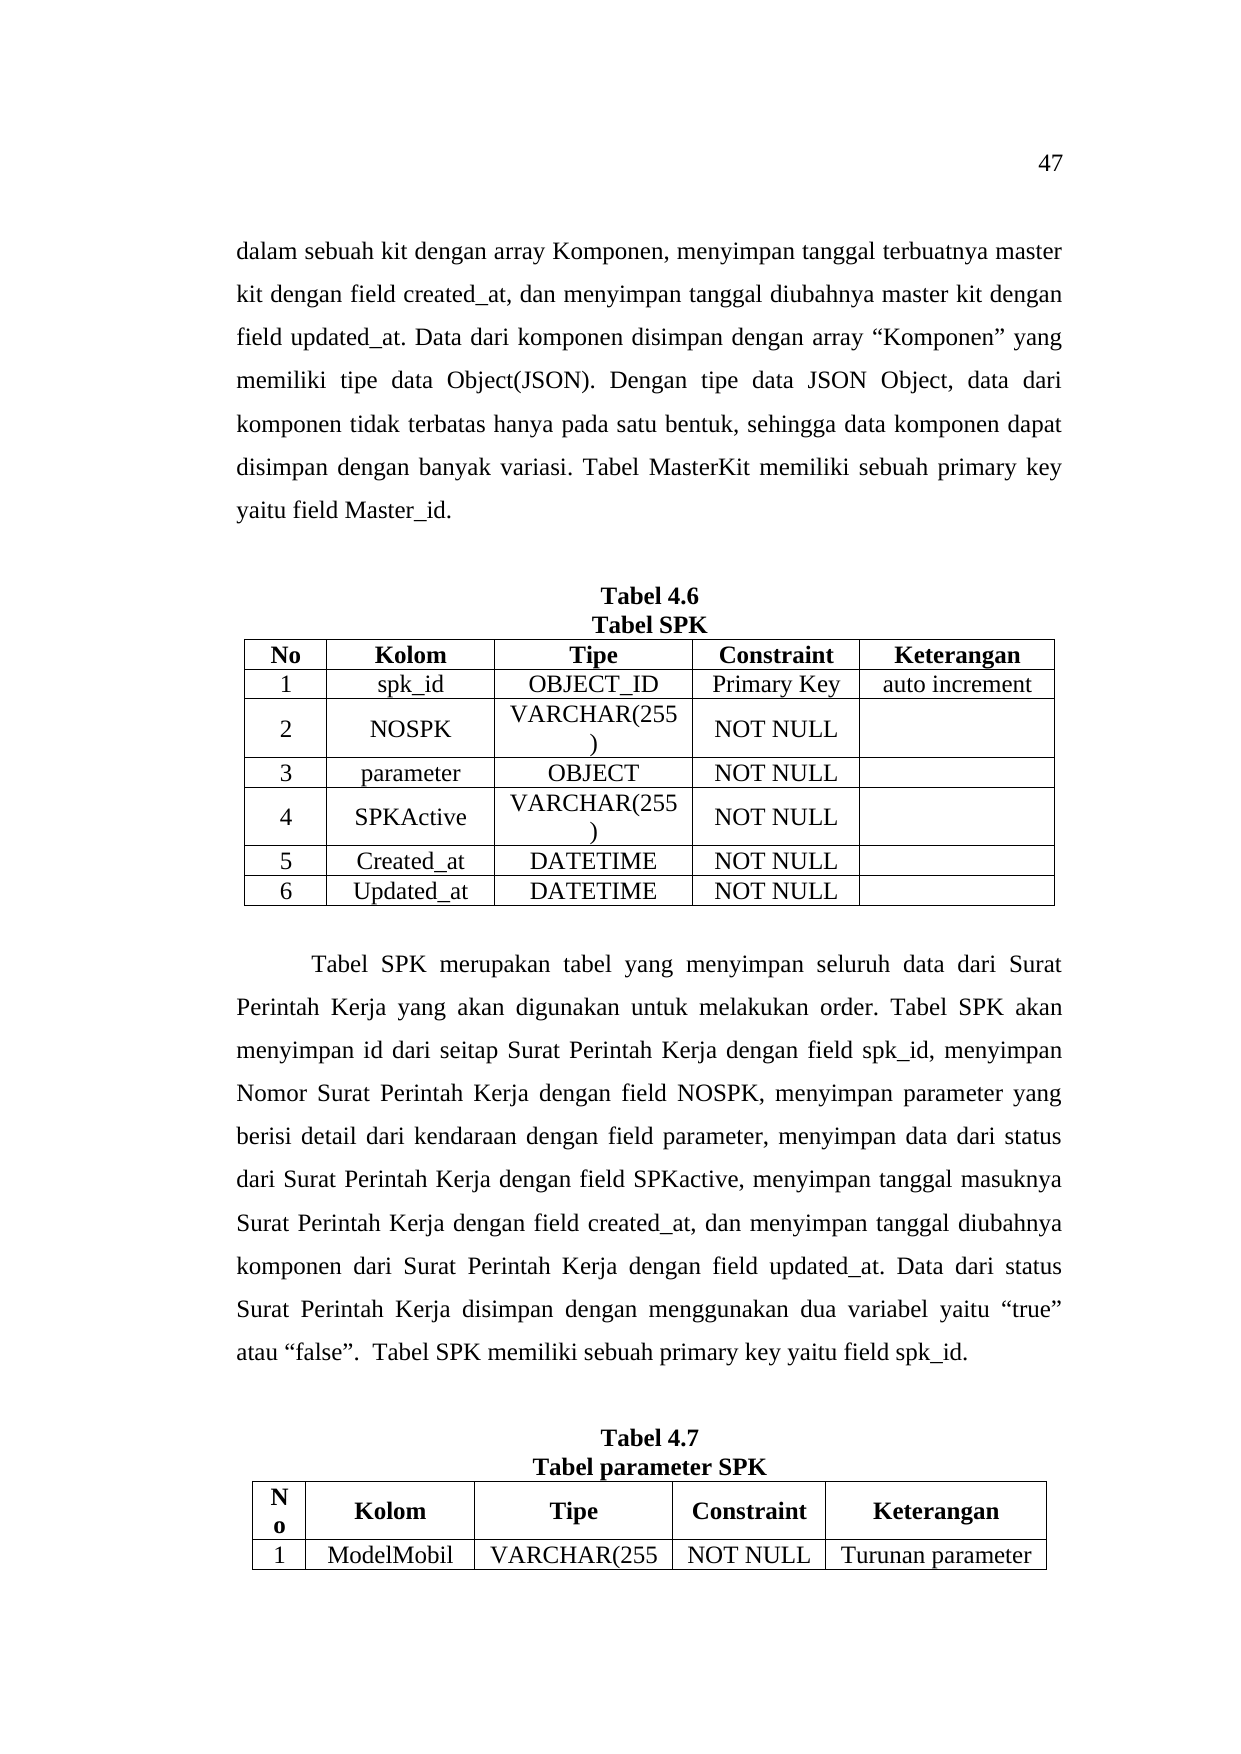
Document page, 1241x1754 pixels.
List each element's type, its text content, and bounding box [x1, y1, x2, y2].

table_cell [860, 699, 1054, 757]
table_cell VARCHAR(255) [495, 699, 692, 757]
table_cell Updated_at [327, 876, 494, 905]
table_header Constraint [673, 1482, 825, 1539]
table_header Tipe [475, 1482, 672, 1539]
table_header No [253, 1482, 305, 1539]
table_header No [245, 640, 326, 668]
table_header Kolom [306, 1482, 474, 1539]
table_cell DATETIME [495, 846, 692, 875]
text Tabel SPK [236, 610, 1063, 639]
table_cell 3 [245, 758, 326, 787]
table_cell OBJECT_ID [495, 670, 692, 698]
table_header Tipe [495, 640, 692, 668]
table_header Keterangan [860, 640, 1054, 668]
text Tabel parameter SPK [236, 1452, 1063, 1481]
table_cell NOSPK [327, 699, 494, 757]
table_cell SPKActive [327, 788, 494, 845]
table_header Keterangan [826, 1482, 1046, 1539]
table_cell spk_id [327, 670, 494, 698]
table_cell [860, 846, 1054, 875]
table_cell NOT NULL [693, 788, 859, 845]
table_cell NOT NULL [693, 876, 859, 905]
table_cell [860, 788, 1054, 845]
table_cell [860, 758, 1054, 787]
table_cell VARCHAR(255) [475, 1540, 672, 1569]
table_cell 2 [245, 699, 326, 757]
table_cell 5 [245, 846, 326, 875]
table_cell NOT NULL [693, 846, 859, 875]
table_cell VARCHAR(255) [495, 788, 692, 845]
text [236, 236, 1063, 524]
table_cell [860, 876, 1054, 905]
table_cell auto increment [860, 670, 1054, 698]
table_cell NOT NULL [693, 699, 859, 757]
table_cell Created_at [327, 846, 494, 875]
table_cell NOT NULL [673, 1540, 825, 1569]
text Tabel 4.6 [236, 581, 1063, 610]
table_cell Turunan parameter [826, 1540, 1046, 1569]
table_header Kolom [327, 640, 494, 668]
table_cell DATETIME [495, 876, 692, 905]
table_cell 1 [253, 1540, 305, 1569]
table_cell 4 [245, 788, 326, 845]
table_cell Primary Key [693, 670, 859, 698]
table_cell 1 [245, 670, 326, 698]
table_cell parameter [327, 758, 494, 787]
table_cell 6 [245, 876, 326, 905]
text Tabel 4.7 [236, 1423, 1063, 1452]
text Tabel SPK merupakan tabel yang menyimpan seluruh data dari Surat Perintah Kerja yang akan digunakan untuk melakukan order. Tabel SPK akan menyimpan id dari seitap Surat Perintah Kerja dengan field spk_id, menyimpan Nomor Surat Perintah Kerja dengan field NOSPK, menyimpan parameter yang berisi detail dari kendaraan dengan field parameter, menyimpan data dari status dari Surat Perintah Kerja dengan field SPKactive, menyimpan tanggal masuknya Surat Perintah Kerja dengan field created_at, dan menyimpan tanggal diubahnya komponen dari Surat Perintah Kerja dengan field updated_at. Data dari status Surat Perintah Kerja disimpan dengan menggunakan dua variabel yaitu “true” atau “false”. Tabel SPK memiliki sebuah primary key yaitu field spk_id. [236, 949, 1063, 1366]
table_cell OBJECT [495, 758, 692, 787]
table_cell ModelMobil [306, 1540, 474, 1569]
table_header Constraint [693, 640, 859, 668]
table_cell NOT NULL [693, 758, 859, 787]
